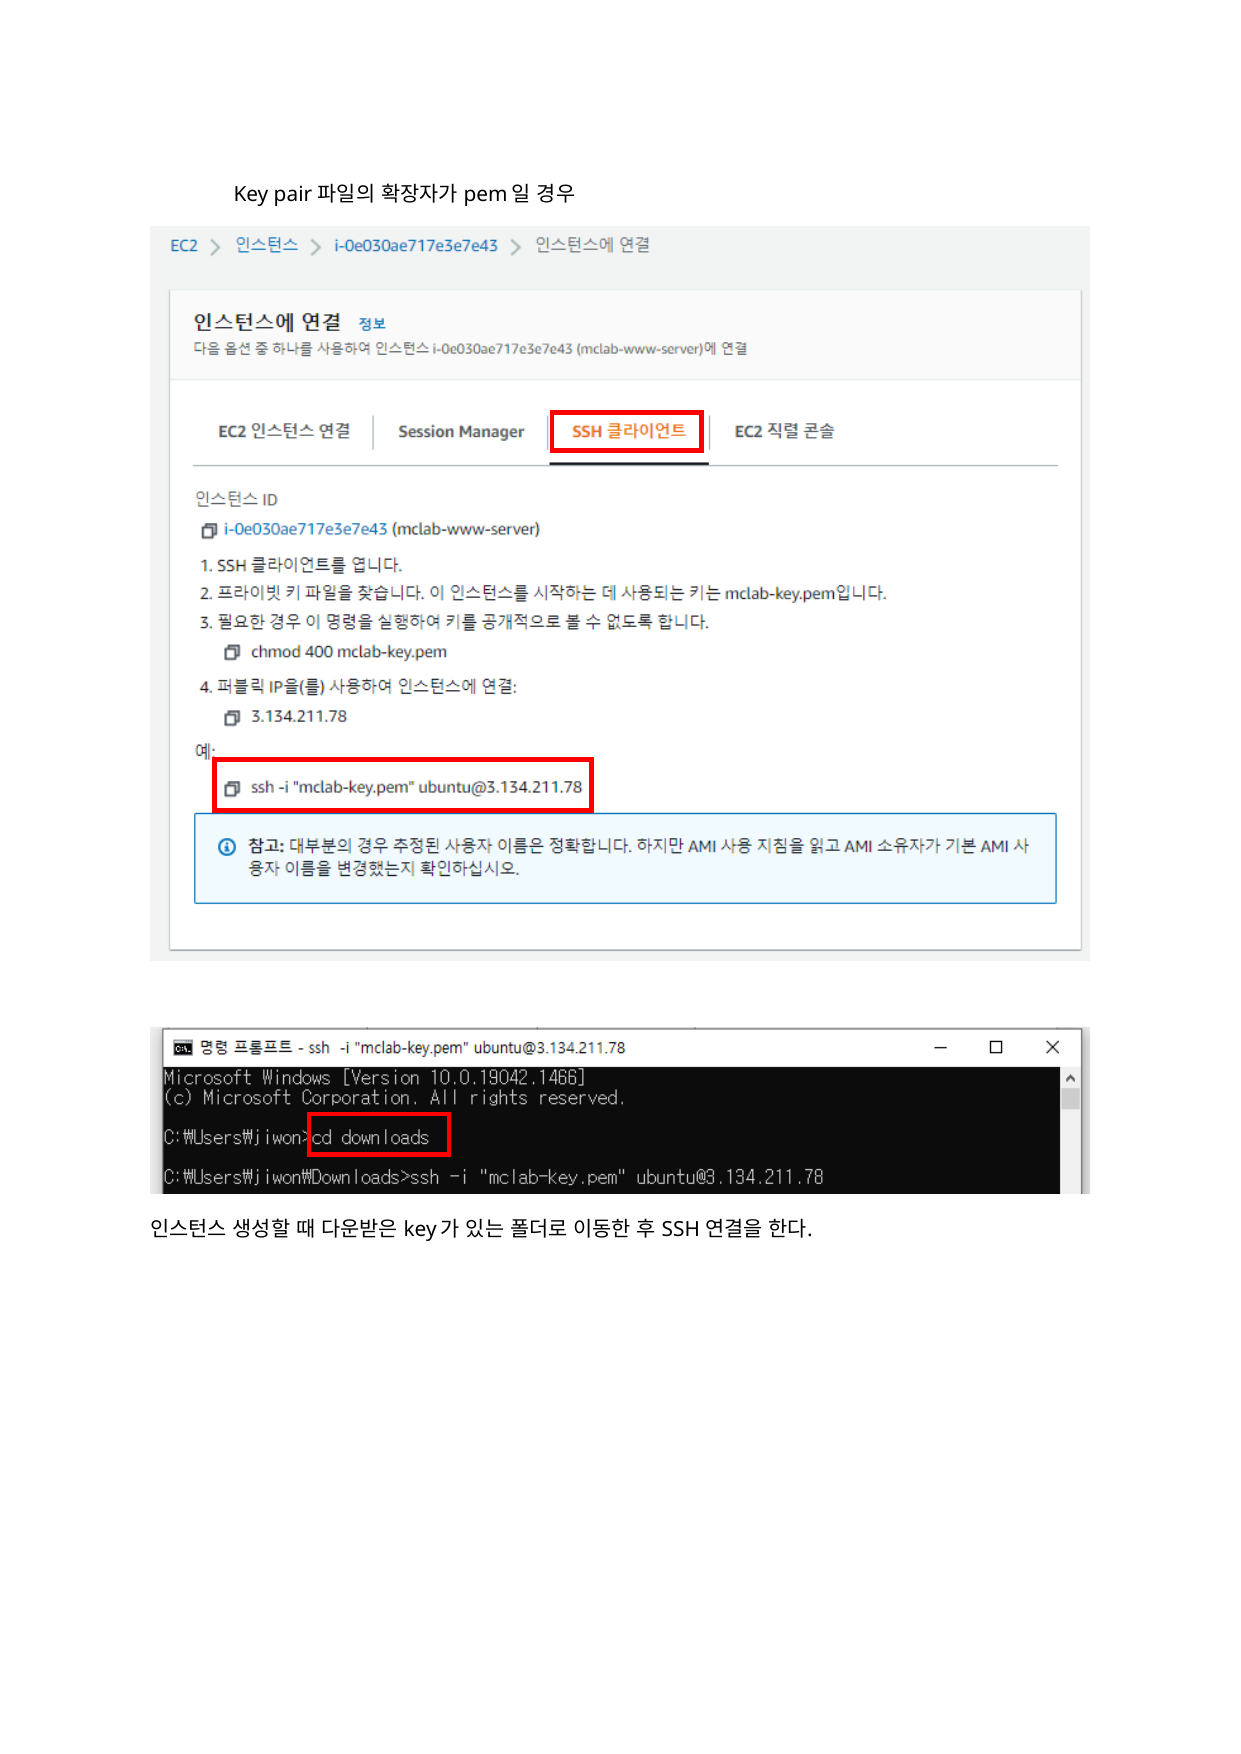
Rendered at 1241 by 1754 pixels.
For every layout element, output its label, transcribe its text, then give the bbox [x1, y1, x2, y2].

picture [150, 226, 1091, 961]
text 인스턴스 생성할 때 다운받은 key가 있는 폴더로 이동한 후 SSH 연결을 한다. [150, 1212, 1090, 1242]
picture [150, 1027, 1091, 1194]
subtitle Key pair 파일의 확장자가 pem일 경우 [233, 177, 1090, 207]
